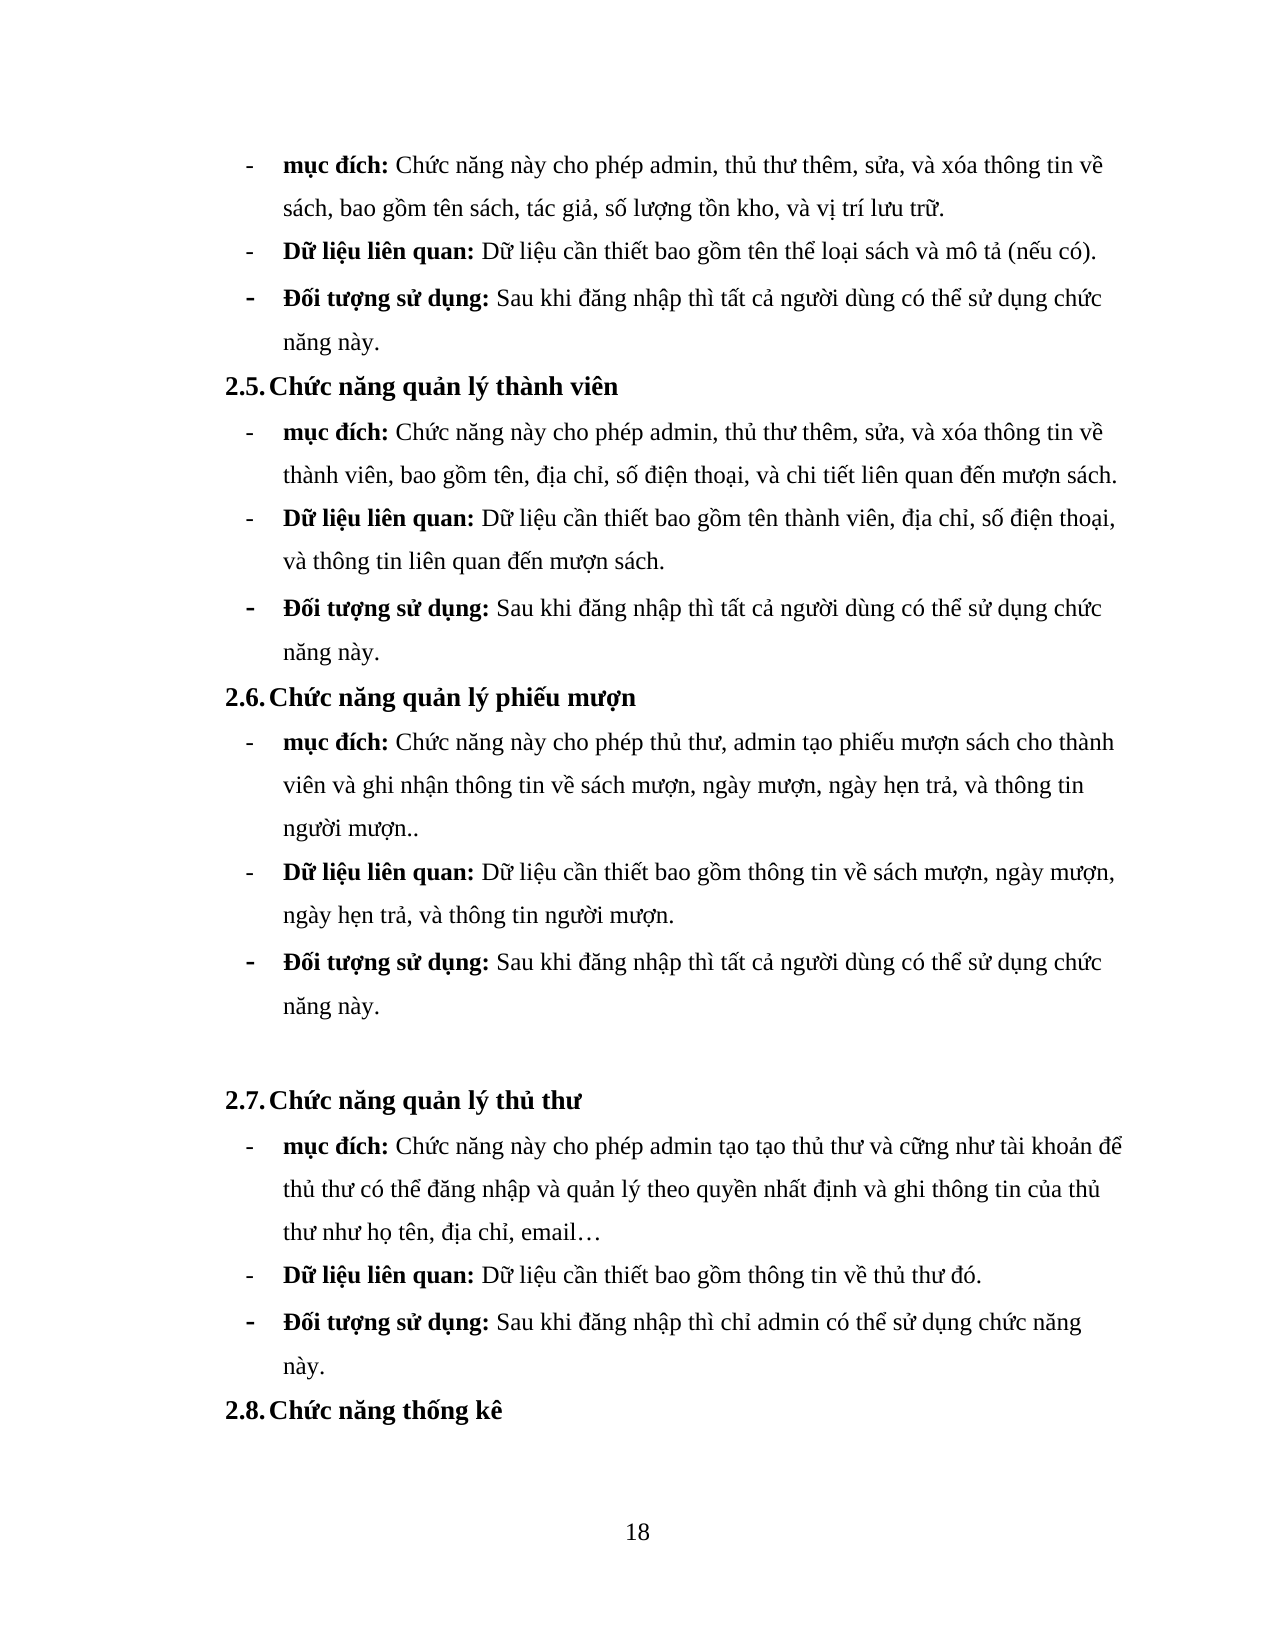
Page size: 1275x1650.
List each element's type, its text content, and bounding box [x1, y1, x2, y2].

list Dữ liệu liên quan: Dữ liệu cần thiết bao gồm thông tin về sách mượn, ngày mượn, ngày hẹn trả, và thông tin người mượn. [245, 857, 1125, 928]
list Dữ liệu liên quan: Dữ liệu cần thiết bao gồm thông tin về thủ thư đó. [245, 1260, 1125, 1289]
list Chức năng quản lý phiếu mượn [225, 681, 1125, 712]
list mục đích: Chức năng này cho phép admin, thủ thư thêm, sửa, và xóa thông tin về thành viên, bao gồm tên, địa chỉ, số điện thoại, và chi tiết liên quan đến mượn sách. [245, 417, 1125, 489]
list Đối tượng sử dụng: Sau khi đăng nhập thì tất cả người dùng có thể sử dụng chức năng này. [245, 943, 1125, 1019]
list Chức năng thống kê [225, 1394, 1125, 1426]
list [245, 236, 1125, 265]
list Dữ liệu liên quan: Dữ liệu cần thiết bao gồm tên thành viên, địa chỉ, số điện thoại, và thông tin liên quan đến mượn sách. [245, 503, 1125, 575]
list Đối tượng sử dụng: Sau khi đăng nhập thì tất cả người dùng có thể sử dụng chức năng này. [245, 279, 1125, 356]
list mục đích: Chức năng này cho phép admin tạo tạo thủ thư và cững như tài khoản để thủ thư có thể đăng nhập và quản lý theo quyền nhất định và ghi thông tin của thủ thư như họ tên, địa chỉ, email… [245, 1131, 1125, 1246]
list mục đích: Chức năng này cho phép admin, thủ thư thêm, sửa, và xóa thông tin về sách, bao gồm tên sách, tác giả, số lượng tồn kho, và vị trí lưu trữ. [245, 150, 1125, 222]
list Đối tượng sử dụng: Sau khi đăng nhập thì chỉ admin có thể sử dụng chức năng này. [245, 1303, 1125, 1380]
list Chức năng quản lý thành viên [225, 370, 1125, 402]
list mục đích: Chức năng này cho phép thủ thư, admin tạo phiếu mượn sách cho thành viên và ghi nhận thông tin về sách mượn, ngày mượn, ngày hẹn trả, và thông tin người mượn.. [245, 727, 1125, 842]
list Chức năng quản lý thủ thư [225, 1084, 1125, 1115]
list Đối tượng sử dụng: Sau khi đăng nhập thì tất cả người dùng có thể sử dụng chức năng này. [245, 589, 1125, 666]
